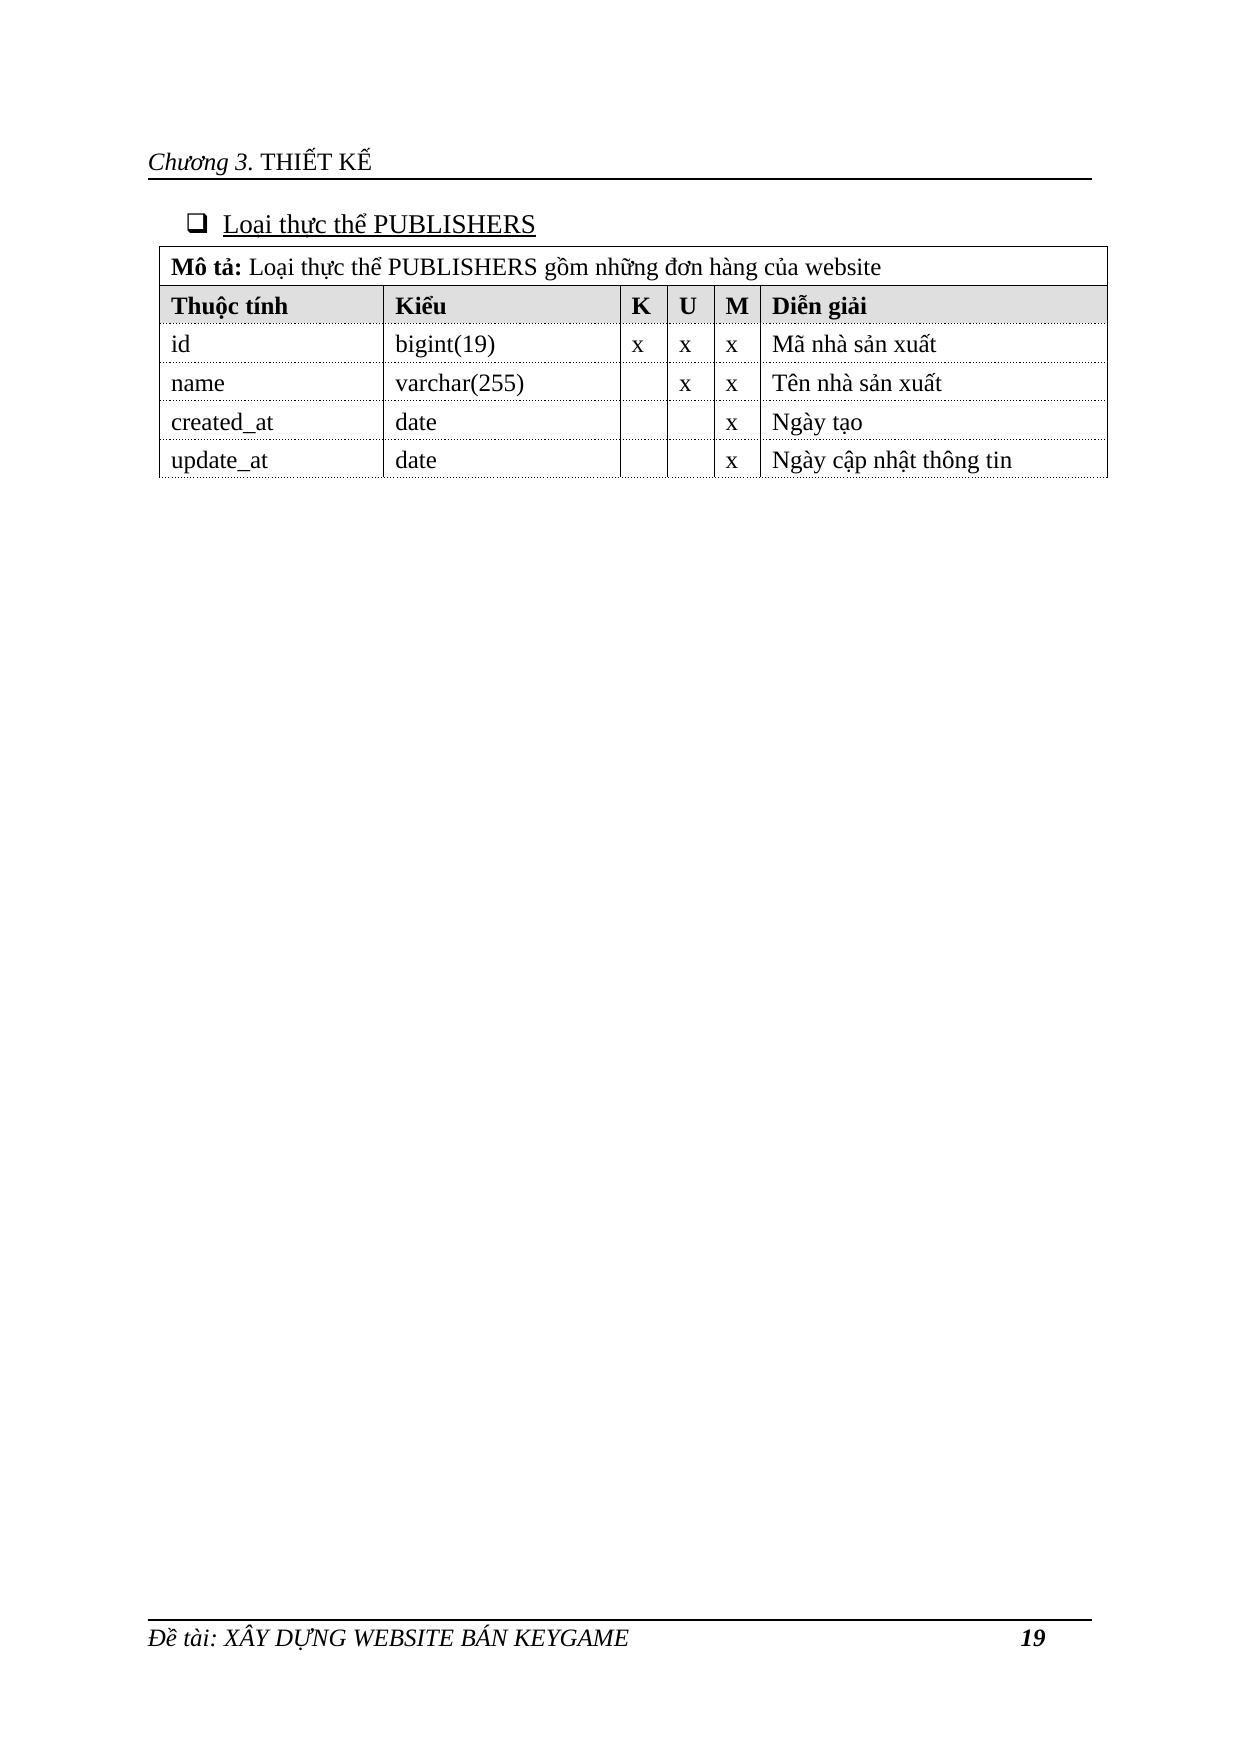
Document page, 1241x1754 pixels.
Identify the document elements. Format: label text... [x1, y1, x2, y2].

table_cell bigint(19) [384, 323, 620, 362]
table_cell Tên nhà sản xuất [761, 362, 1107, 400]
table_cell [668, 400, 714, 439]
table_cell x [715, 439, 760, 477]
table_cell date [384, 400, 620, 439]
table_cell x [715, 400, 760, 439]
table_header Mô tả: Loại thực thể PUBLISHERS gồm những đơn hàng của website [160, 247, 1107, 284]
table_cell [621, 400, 667, 439]
table_cell Kiểu [384, 286, 620, 323]
table_cell varchar(255) [384, 362, 620, 400]
table_cell created_at [160, 400, 383, 439]
table_cell Mã nhà sản xuất [761, 323, 1107, 362]
table_cell Thuộc tính [160, 286, 383, 323]
table_cell Diễn giải [761, 286, 1107, 323]
table_cell date [384, 439, 620, 477]
table_cell U [668, 286, 714, 323]
table_cell Ngày cập nhật thông tin [761, 439, 1107, 477]
table_cell [668, 439, 714, 477]
table_cell x [621, 323, 667, 362]
table_cell [621, 362, 667, 400]
text Loại thực thể PUBLISHERS [185, 208, 1092, 240]
table_cell update_at [160, 439, 383, 477]
table_cell id [160, 323, 383, 362]
table_cell name [160, 362, 383, 400]
table_cell x [668, 362, 714, 400]
table_cell x [668, 323, 714, 362]
table_cell x [715, 362, 760, 400]
table_cell M [715, 286, 760, 323]
table_cell K [621, 286, 667, 323]
table_cell Ngày tạo [761, 400, 1107, 439]
table_cell x [715, 323, 760, 362]
table_cell [621, 439, 667, 477]
